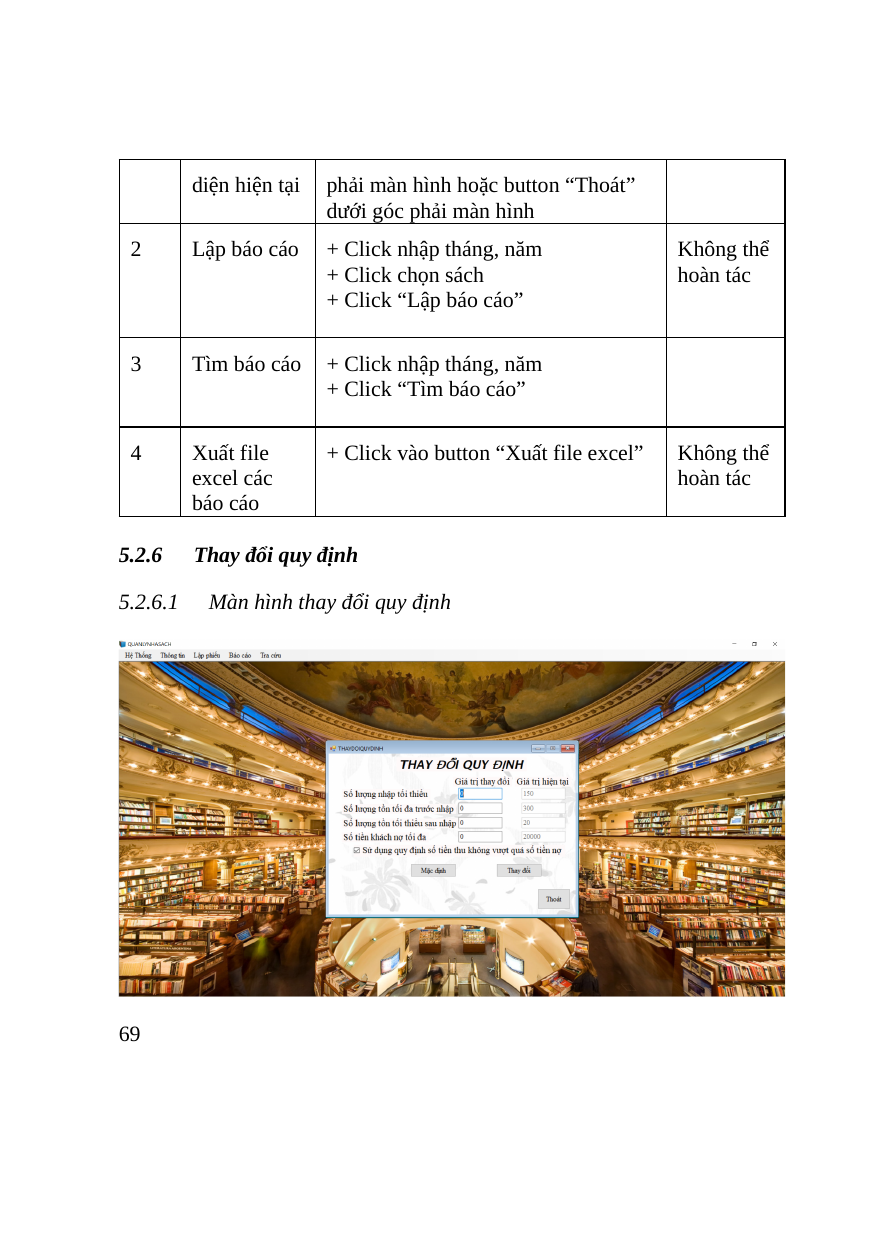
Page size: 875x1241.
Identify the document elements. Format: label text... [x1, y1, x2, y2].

subtitle Màn hình thay đổi quy định [118, 589, 786, 614]
table_cell Xuất file excel các báo cáo [181, 428, 315, 516]
table_cell [667, 338, 784, 426]
subtitle Thay đổi quy định [118, 542, 786, 567]
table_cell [181, 160, 315, 223]
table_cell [316, 160, 666, 223]
picture [118, 639, 786, 997]
table_cell + Click nhập tháng, năm + Click chọn sách + Click “Lập báo cáo” [316, 224, 666, 337]
table_cell Lập báo cáo [181, 224, 315, 337]
table_cell 2 [120, 224, 180, 337]
table_cell 3 [120, 338, 180, 426]
table_cell + Click nhập tháng, năm + Click “Tìm báo cáo” [316, 338, 666, 426]
table_cell + Click vào button “Xuất file excel” [316, 428, 666, 516]
table_cell Không thể hoàn tác [667, 428, 784, 516]
table_cell 1 [120, 160, 180, 223]
table_cell 4 [120, 428, 180, 516]
table_cell [667, 160, 784, 223]
table_cell Không thể hoàn tác [667, 224, 784, 337]
table_cell Tìm báo cáo [181, 338, 315, 426]
